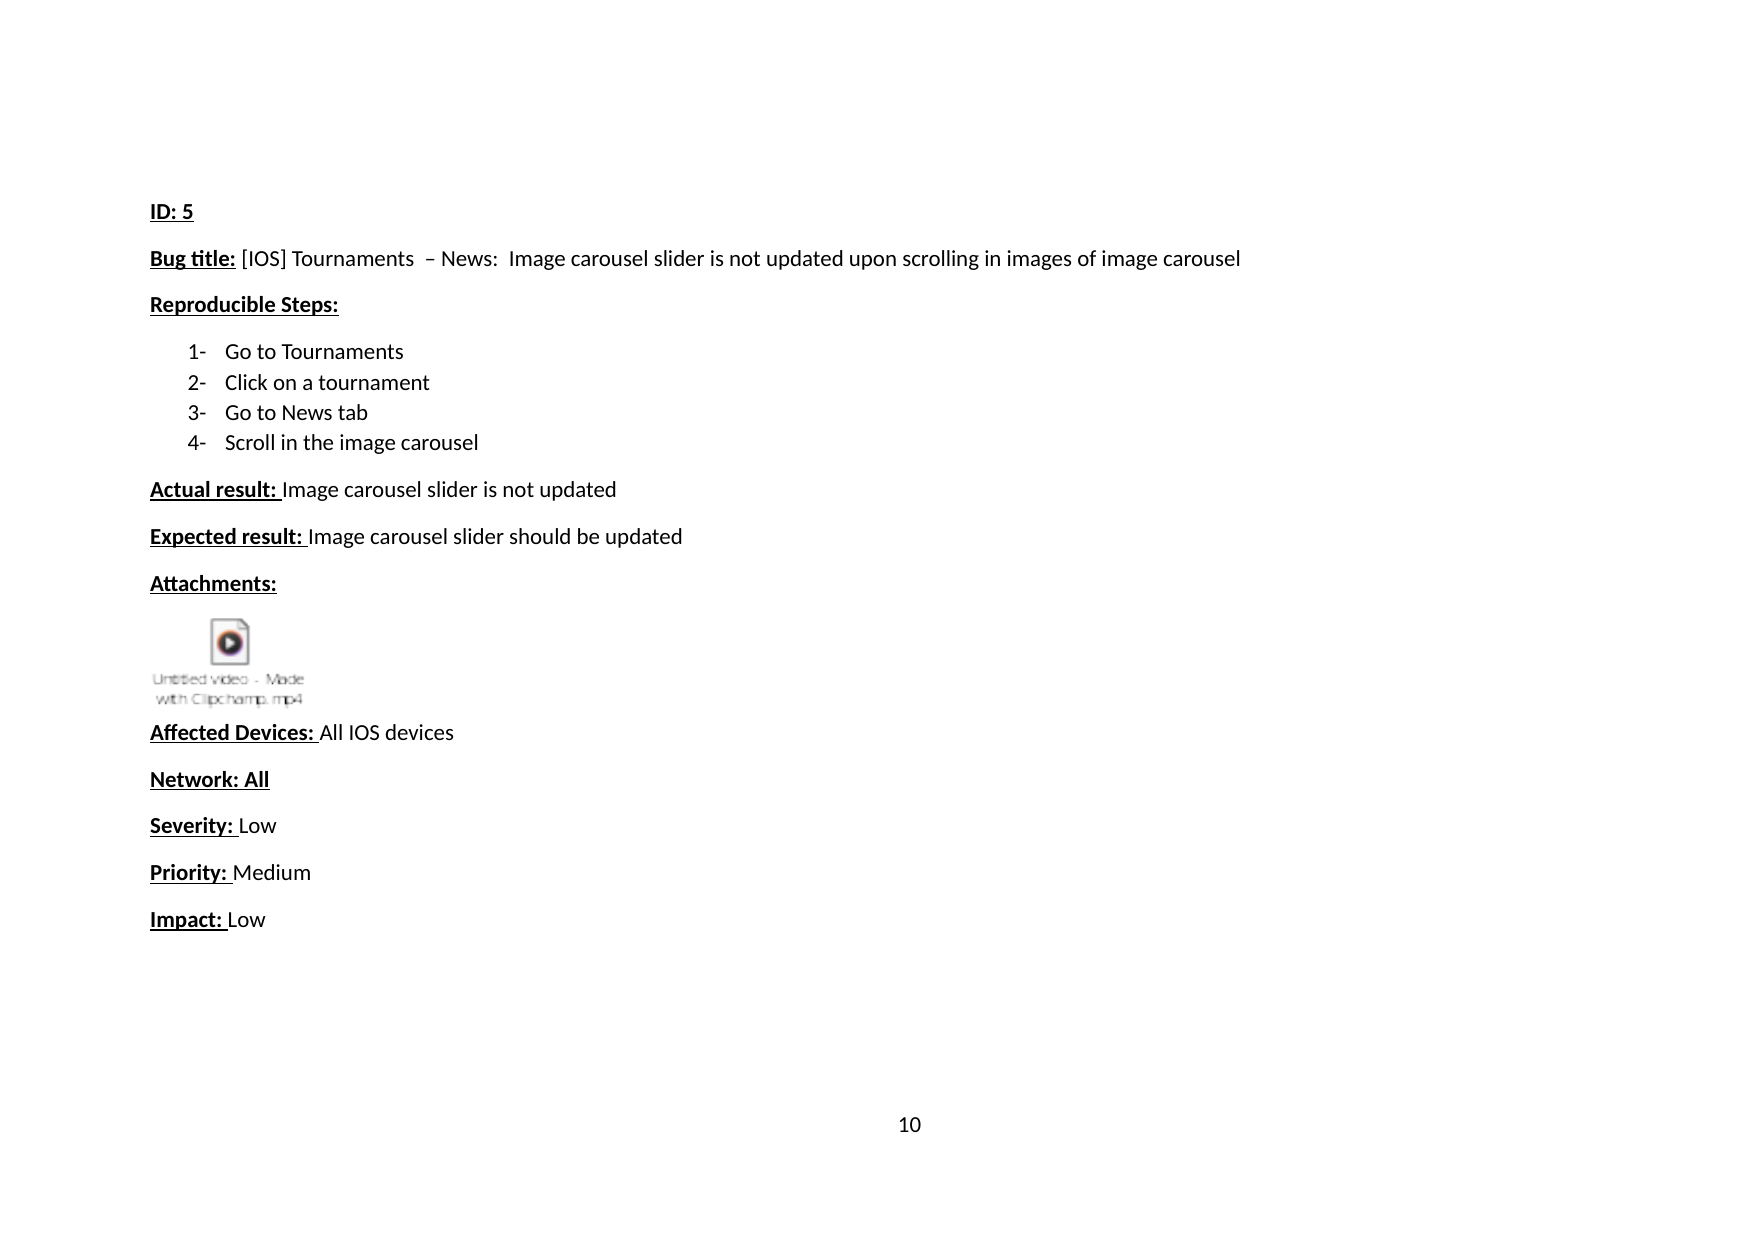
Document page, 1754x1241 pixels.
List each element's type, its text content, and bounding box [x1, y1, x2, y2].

text Severity: Low [150, 812, 1668, 839]
text ID: 5 [150, 197, 1668, 225]
list Scroll in the image carousel [187, 428, 1668, 456]
list Go to News tab [187, 398, 1668, 426]
list Go to Tournaments [187, 337, 1668, 366]
list Click on a tournament [187, 368, 1668, 396]
text Priority: Medium [150, 858, 1668, 886]
text Bug title: [IOS] Tournaments – News: Image carousel slider is not updated upon scrolling in images of image carousel [150, 244, 1668, 272]
text Affected Devices: All IOS devices [150, 616, 1668, 746]
text Impact: Low [150, 905, 1668, 933]
text Expected result: Image carousel slider should be updated [150, 522, 1668, 550]
text Actual result: Image carousel slider is not updated [150, 475, 1668, 503]
text Reproducible Steps: [150, 291, 1668, 319]
text Network: All [150, 765, 1668, 793]
text Attachments: [150, 569, 1668, 597]
